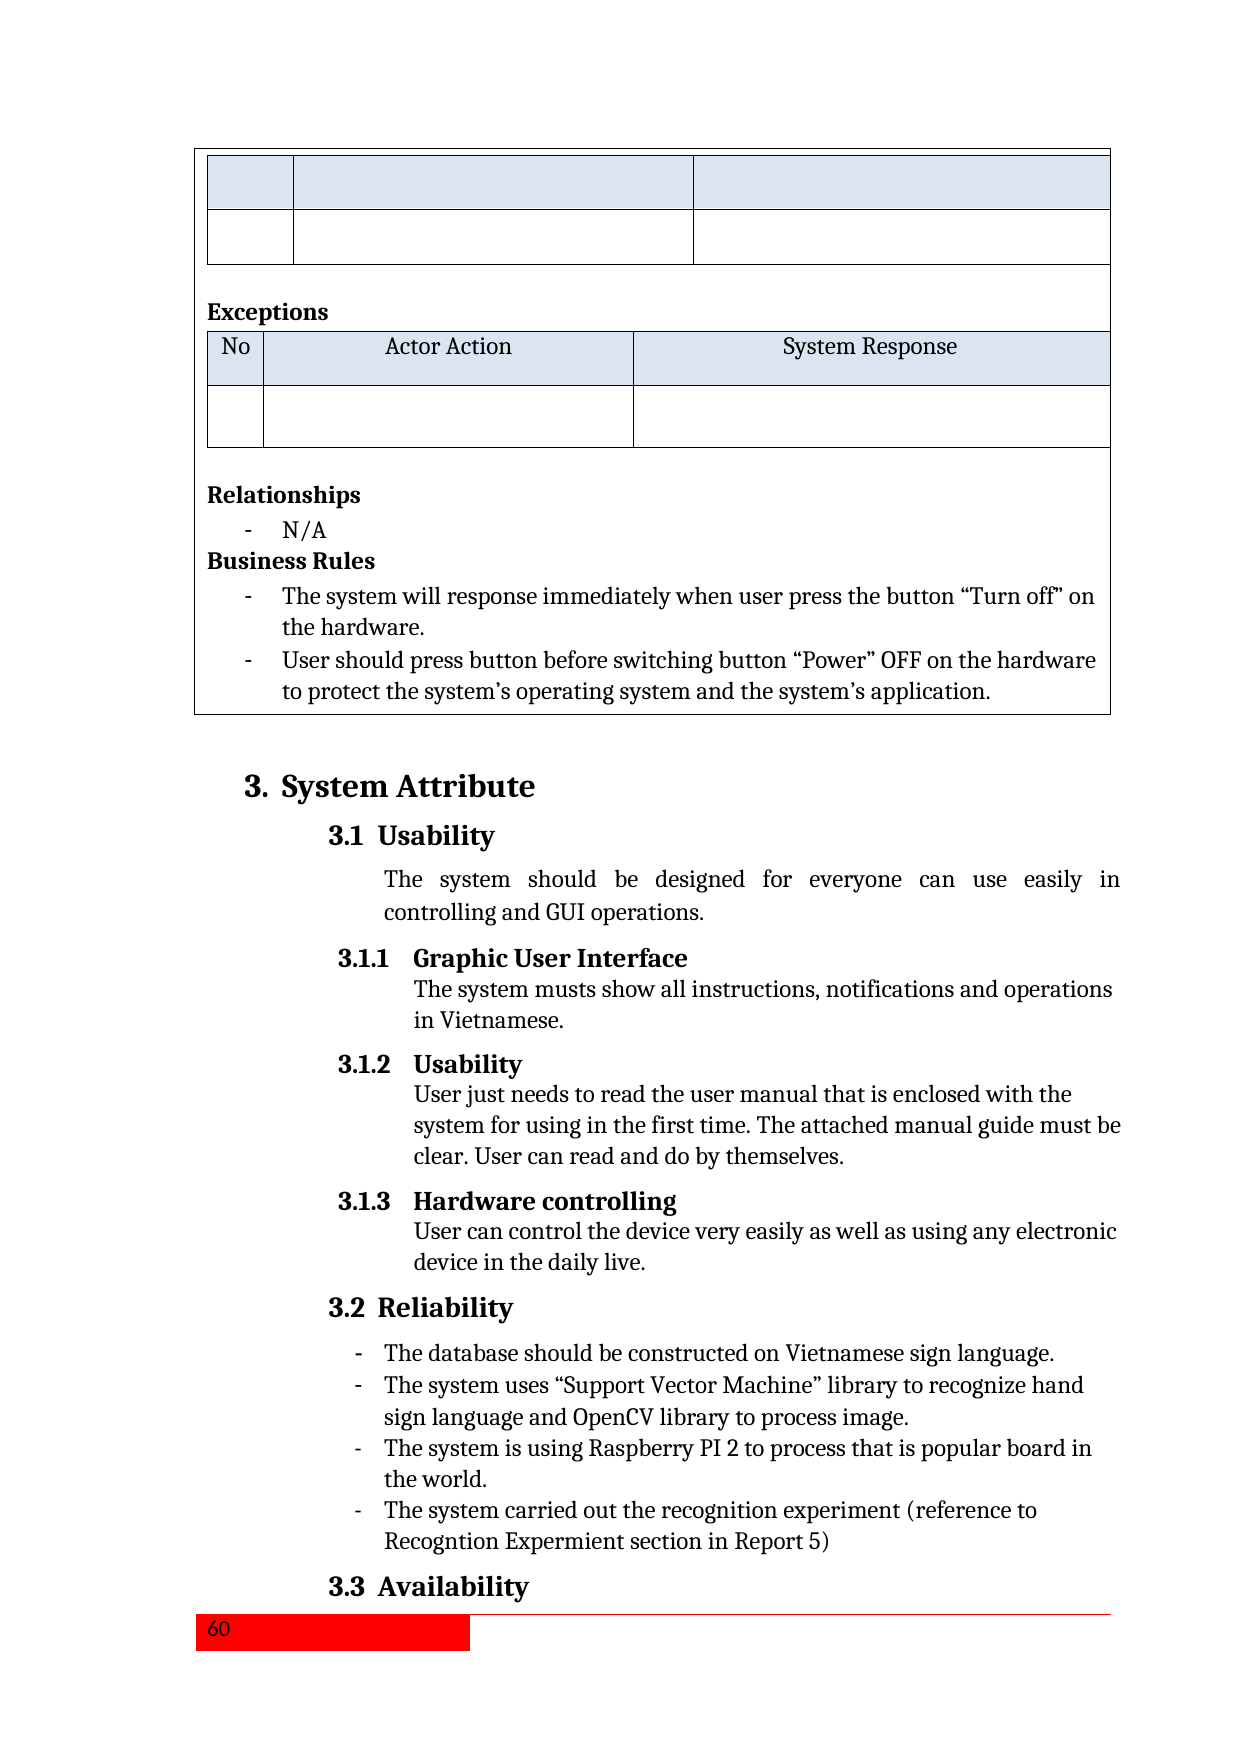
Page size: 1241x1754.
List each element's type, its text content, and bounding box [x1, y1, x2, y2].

subtitle Reliability [329, 1292, 1122, 1325]
list User just needs to read the user manual that is enclosed with the system for using in the first time. The attached manual guide must be clear. User can read and do by themselves. [413, 1080, 1122, 1171]
list The system carried out the recognition experiment (reference to Recogntion Expermient section in Report 5) [354, 1496, 1122, 1555]
subtitle Availability [329, 1570, 1122, 1604]
list The system is using Raspberry PI 2 to process that is popular board in the world. [354, 1433, 1122, 1493]
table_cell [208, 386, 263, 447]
subtitle Graphic User Interface [338, 943, 1122, 974]
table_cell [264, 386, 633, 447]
subtitle Usability [338, 1049, 1122, 1080]
list The database should be constructed on Vietnamese sign language. [354, 1338, 1122, 1367]
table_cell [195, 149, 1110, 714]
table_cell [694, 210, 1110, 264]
list The system uses “Support Vector Machine” library to recognize hand sign language and OpenCV library to process image. [354, 1369, 1122, 1431]
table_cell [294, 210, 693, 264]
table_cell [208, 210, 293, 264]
text The system should be designed for everyone can use easily in controlling and GUI operations. [384, 865, 1122, 927]
subtitle Hardware controlling [338, 1186, 1122, 1217]
subtitle Usability [329, 819, 1122, 852]
list User can control the device very easily as well as using any electronic device in the daily live. [413, 1217, 1122, 1277]
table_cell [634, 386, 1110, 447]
subtitle System Attribute [244, 768, 1122, 806]
list The system musts show all instructions, notifications and operations in Vietnamese. [413, 974, 1122, 1034]
